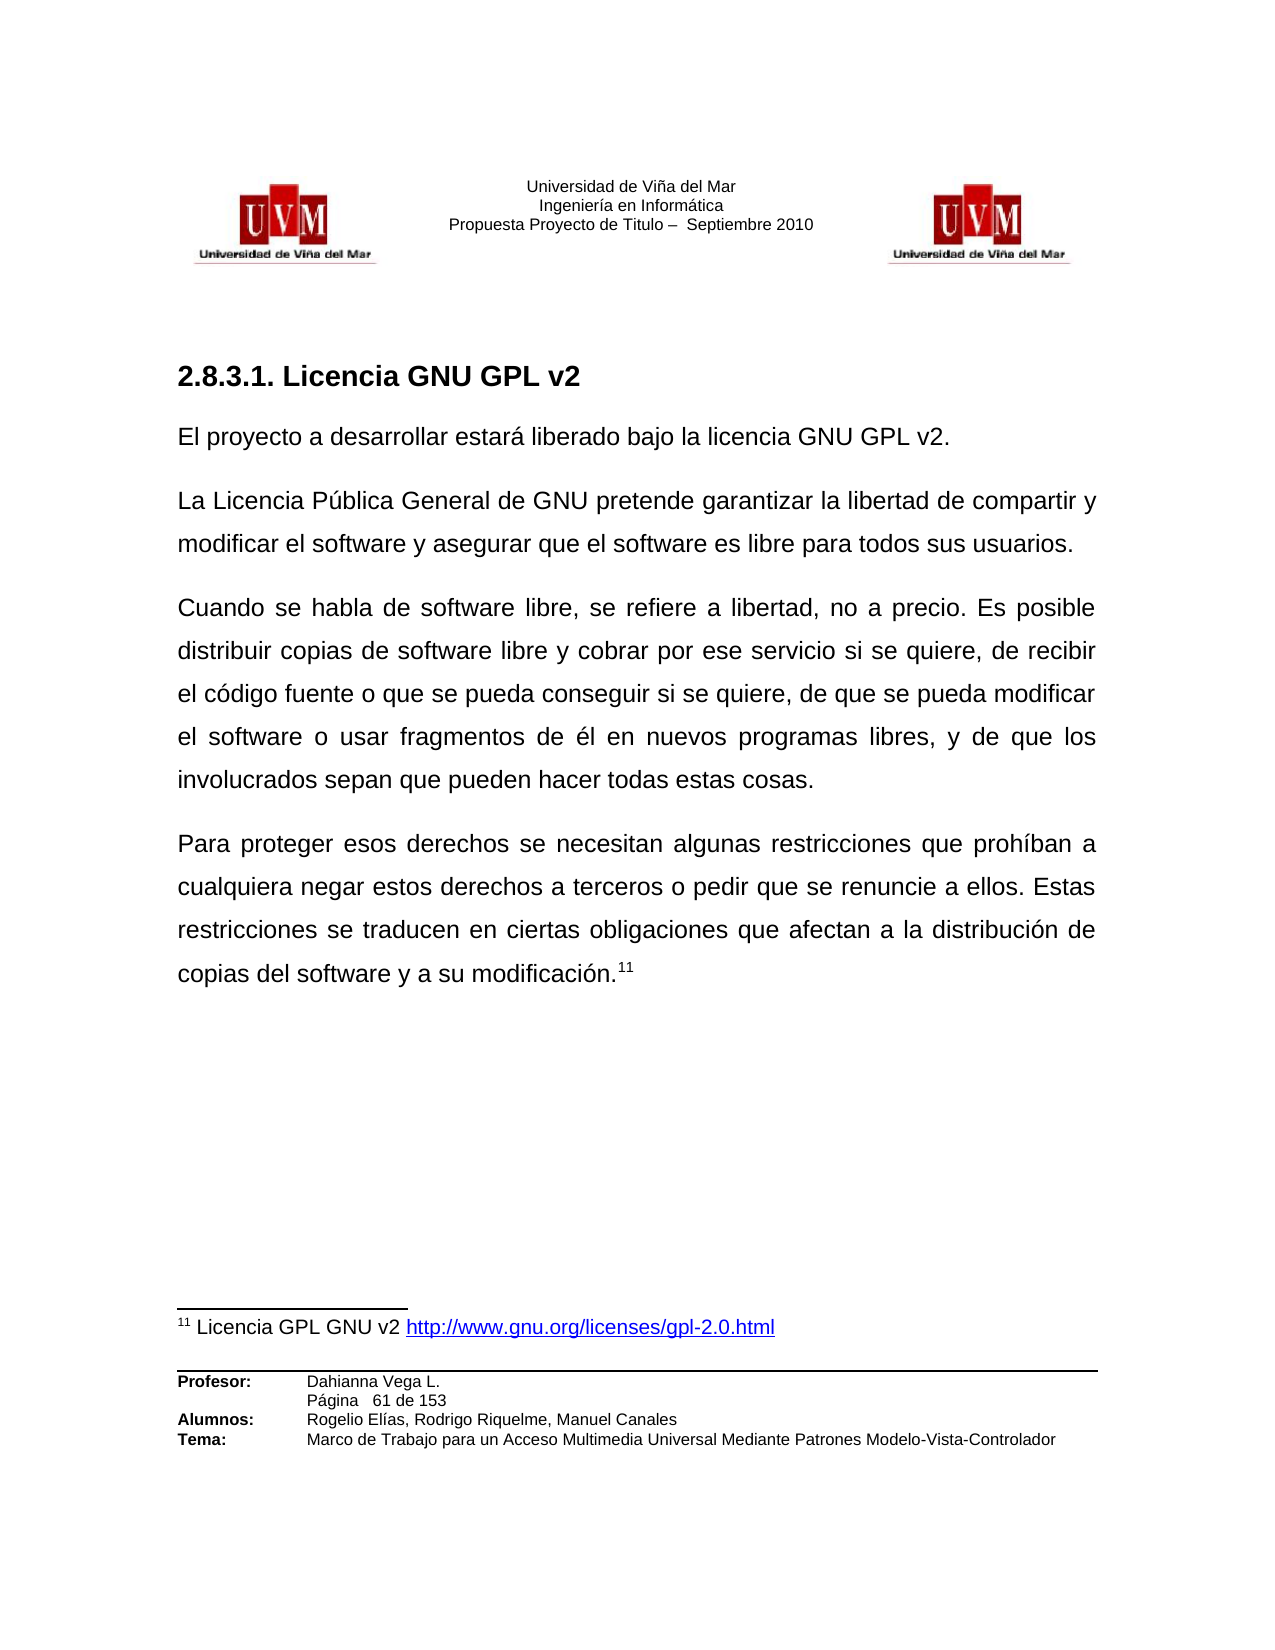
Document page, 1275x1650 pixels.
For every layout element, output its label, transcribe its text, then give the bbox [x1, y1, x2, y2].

picture [177, 176, 390, 267]
subtitle 2.8.3.1. Licencia GNU GPL v2 [177, 359, 1098, 392]
text El proyecto a desarrollar estará liberado bajo la licencia GNU GPL v2. [177, 422, 1098, 450]
picture [871, 176, 1084, 267]
text La Licencia Pública General de GNU pretende garantizar la libertad de compartir y modificar el software y asegurar que el software es libre para todos sus usuarios. [177, 486, 1098, 557]
text Para proteger esos derechos se necesitan algunas restricciones que prohíban a cualquiera negar estos derechos a terceros o pedir que se renuncie a ellos. Estas restricciones se traducen en ciertas obligaciones que afectan a la distribución de copias del software y a su modificación. [177, 829, 1098, 987]
text Cuando se habla de software libre, se refiere a libertad, no a precio. Es posible distribuir copias de software libre y cobrar por ese servicio si se quiere, de recibir el código fuente o que se pueda conseguir si se quiere, de que se pueda modificar el software o usar fragmentos de él en nuevos programas libres, y de que los involucrados sepan que pueden hacer todas estas cosas. [177, 593, 1098, 794]
